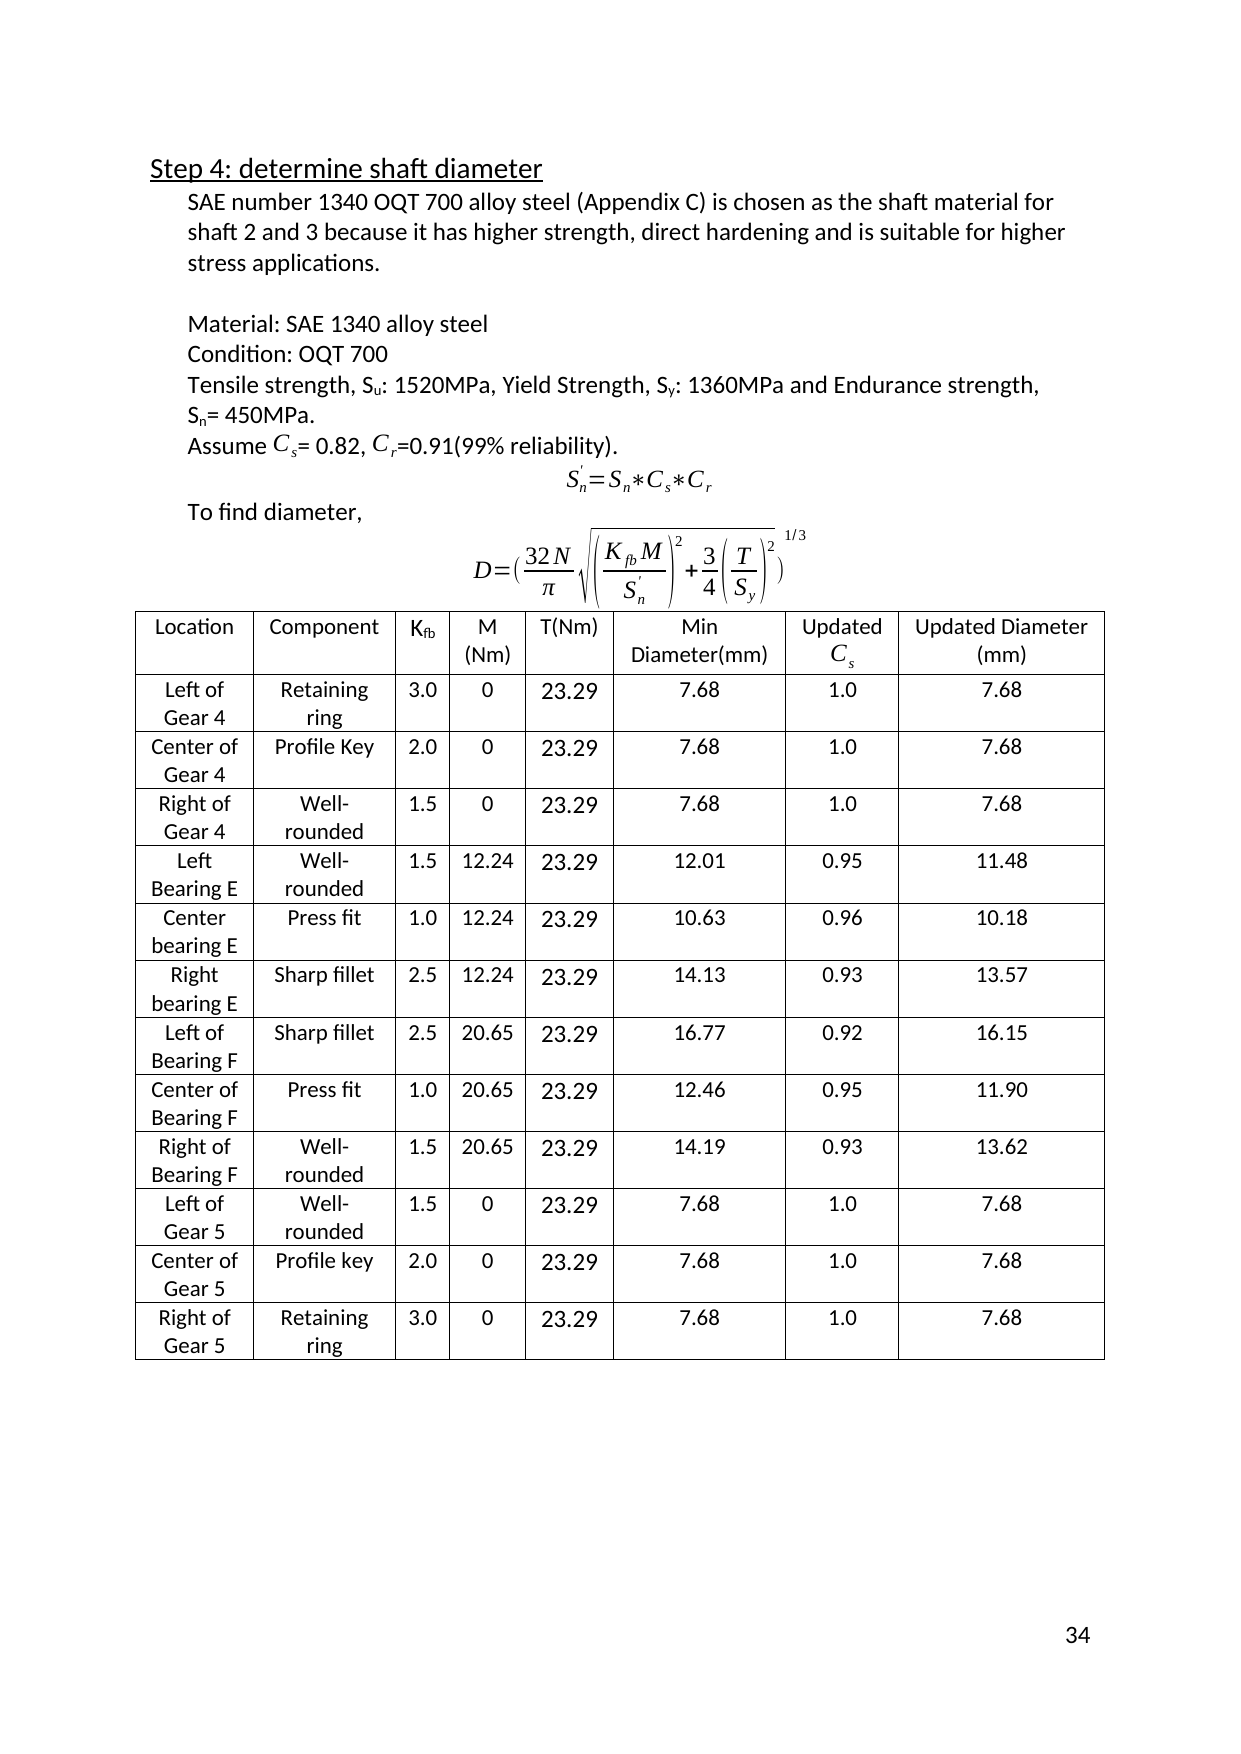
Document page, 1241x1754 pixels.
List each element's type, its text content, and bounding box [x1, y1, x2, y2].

table_cell Well-rounded [254, 1189, 395, 1245]
table_cell 7.68 [614, 1303, 785, 1359]
table_cell 23.29 [526, 1189, 613, 1245]
table_cell Center of Gear 5 [136, 1246, 253, 1302]
table_header Component [254, 612, 395, 674]
table_cell 1.0 [786, 732, 898, 788]
table_cell 0.95 [786, 1075, 898, 1131]
table_cell 12.24 [450, 961, 525, 1017]
table_header Min Diameter(mm) [614, 612, 785, 674]
table_cell Right of Bearing F [136, 1132, 253, 1188]
text Assume = 0.82, =0.91(99% reliability). [187, 430, 1090, 461]
table_cell Retaining ring [254, 675, 395, 731]
table_cell 7.68 [899, 675, 1104, 731]
table_cell 12.01 [614, 846, 785, 902]
table_cell 1.5 [396, 1189, 449, 1245]
table_cell Center bearing E [136, 904, 253, 959]
table_header Updated [786, 612, 898, 674]
table_cell 10.18 [899, 904, 1104, 959]
table_cell 1.5 [396, 846, 449, 902]
table_cell 23.29 [526, 789, 613, 845]
table_cell 7.68 [614, 1189, 785, 1245]
table_cell 7.68 [899, 732, 1104, 788]
table_cell Sharp fillet [254, 961, 395, 1017]
table_cell 0 [450, 732, 525, 788]
text Sn= 450MPa. [187, 399, 1090, 430]
table_cell 1.0 [396, 904, 449, 959]
text Material: SAE 1340 alloy steel [150, 308, 1090, 338]
table_cell 14.13 [614, 961, 785, 1017]
table_header M (Nm) [450, 612, 525, 674]
table_cell Well-rounded [254, 846, 395, 902]
table_cell 0.96 [786, 904, 898, 959]
table_cell 7.68 [614, 789, 785, 845]
text Condition: OQT 700 [150, 338, 1090, 369]
table_cell 12.24 [450, 904, 525, 959]
table_cell Profile Key [254, 732, 395, 788]
table_cell 0 [450, 1303, 525, 1359]
table_cell 23.29 [526, 1132, 613, 1188]
table_cell 20.65 [450, 1132, 525, 1188]
table_cell 0.93 [786, 961, 898, 1017]
table_cell Well-rounded [254, 1132, 395, 1188]
table_cell 20.65 [450, 1075, 525, 1131]
table_cell 0 [450, 789, 525, 845]
table_header Location [136, 612, 253, 674]
table_cell 0.92 [786, 1018, 898, 1074]
text To find diameter, [187, 496, 1090, 527]
table_cell 3.0 [396, 675, 449, 731]
table_cell 23.29 [526, 675, 613, 731]
table_header Kfb [396, 612, 449, 674]
table_cell 1.0 [786, 1246, 898, 1302]
table_cell 13.57 [899, 961, 1104, 1017]
table_cell 2.0 [396, 732, 449, 788]
table_cell 7.68 [614, 675, 785, 731]
table_cell 1.0 [786, 1189, 898, 1245]
table_cell 23.29 [526, 732, 613, 788]
table_cell Center of Gear 4 [136, 732, 253, 788]
table_cell Center of Bearing F [136, 1075, 253, 1131]
table_cell Right bearing E [136, 961, 253, 1017]
table_cell 20.65 [450, 1018, 525, 1074]
table_cell 23.29 [526, 904, 613, 959]
table_cell 1.0 [786, 789, 898, 845]
table_cell Left Bearing E [136, 846, 253, 902]
table_cell 23.29 [526, 961, 613, 1017]
table_cell 11.90 [899, 1075, 1104, 1131]
table_cell 2.0 [396, 1246, 449, 1302]
table_cell 7.68 [614, 732, 785, 788]
table_cell 1.0 [786, 1303, 898, 1359]
table_cell 7.68 [899, 1189, 1104, 1245]
table_cell 13.62 [899, 1132, 1104, 1188]
table_cell 23.29 [526, 1246, 613, 1302]
text Step 4: determine shaft diameter [150, 150, 1090, 186]
table_cell Left of Gear 5 [136, 1189, 253, 1245]
table_cell 0.95 [786, 846, 898, 902]
table_cell Retaining ring [254, 1303, 395, 1359]
table_cell Well-rounded [254, 789, 395, 845]
table_cell Left of Bearing F [136, 1018, 253, 1074]
table_header Updated Diameter (mm) [899, 612, 1104, 674]
table_cell 0 [450, 1246, 525, 1302]
table_cell 1.0 [786, 675, 898, 731]
table_cell 16.15 [899, 1018, 1104, 1074]
table_cell 7.68 [899, 789, 1104, 845]
table_cell 23.29 [526, 1303, 613, 1359]
table_cell 23.29 [526, 1075, 613, 1131]
table_cell Right of Gear 5 [136, 1303, 253, 1359]
table_cell 7.68 [899, 1303, 1104, 1359]
table_cell 23.29 [526, 1018, 613, 1074]
table_cell Profile key [254, 1246, 395, 1302]
table_cell Sharp fillet [254, 1018, 395, 1074]
table_cell 0 [450, 1189, 525, 1245]
table_cell 0 [450, 675, 525, 731]
table_cell 1.5 [396, 1132, 449, 1188]
table_cell 7.68 [614, 1246, 785, 1302]
table_cell 2.5 [396, 961, 449, 1017]
table_cell 11.48 [899, 846, 1104, 902]
table_cell Press fit [254, 1075, 395, 1131]
table_cell Left of Gear 4 [136, 675, 253, 731]
table_cell 10.63 [614, 904, 785, 959]
table_cell 7.68 [899, 1246, 1104, 1302]
table_cell 0.93 [786, 1132, 898, 1188]
table_cell 16.77 [614, 1018, 785, 1074]
table_cell 2.5 [396, 1018, 449, 1074]
table_cell 1.5 [396, 789, 449, 845]
table_cell 14.19 [614, 1132, 785, 1188]
table_cell 3.0 [396, 1303, 449, 1359]
table_cell 12.24 [450, 846, 525, 902]
table_cell Press fit [254, 904, 395, 959]
table_cell 12.46 [614, 1075, 785, 1131]
table_cell Right of Gear 4 [136, 789, 253, 845]
text SAE number 1340 OQT 700 alloy steel (Appendix C) is chosen as the shaft material for shaft 2 and 3 because it has higher strength, direct hardening and is suitable for higher stress applications. [187, 186, 1090, 277]
table_header T(Nm) [526, 612, 613, 674]
table_cell 1.0 [396, 1075, 449, 1131]
table_cell 23.29 [526, 846, 613, 902]
text Tensile strength, Su: 1520MPa, Yield Strength, Sy: 1360MPa and Endurance strength, [187, 369, 1090, 399]
